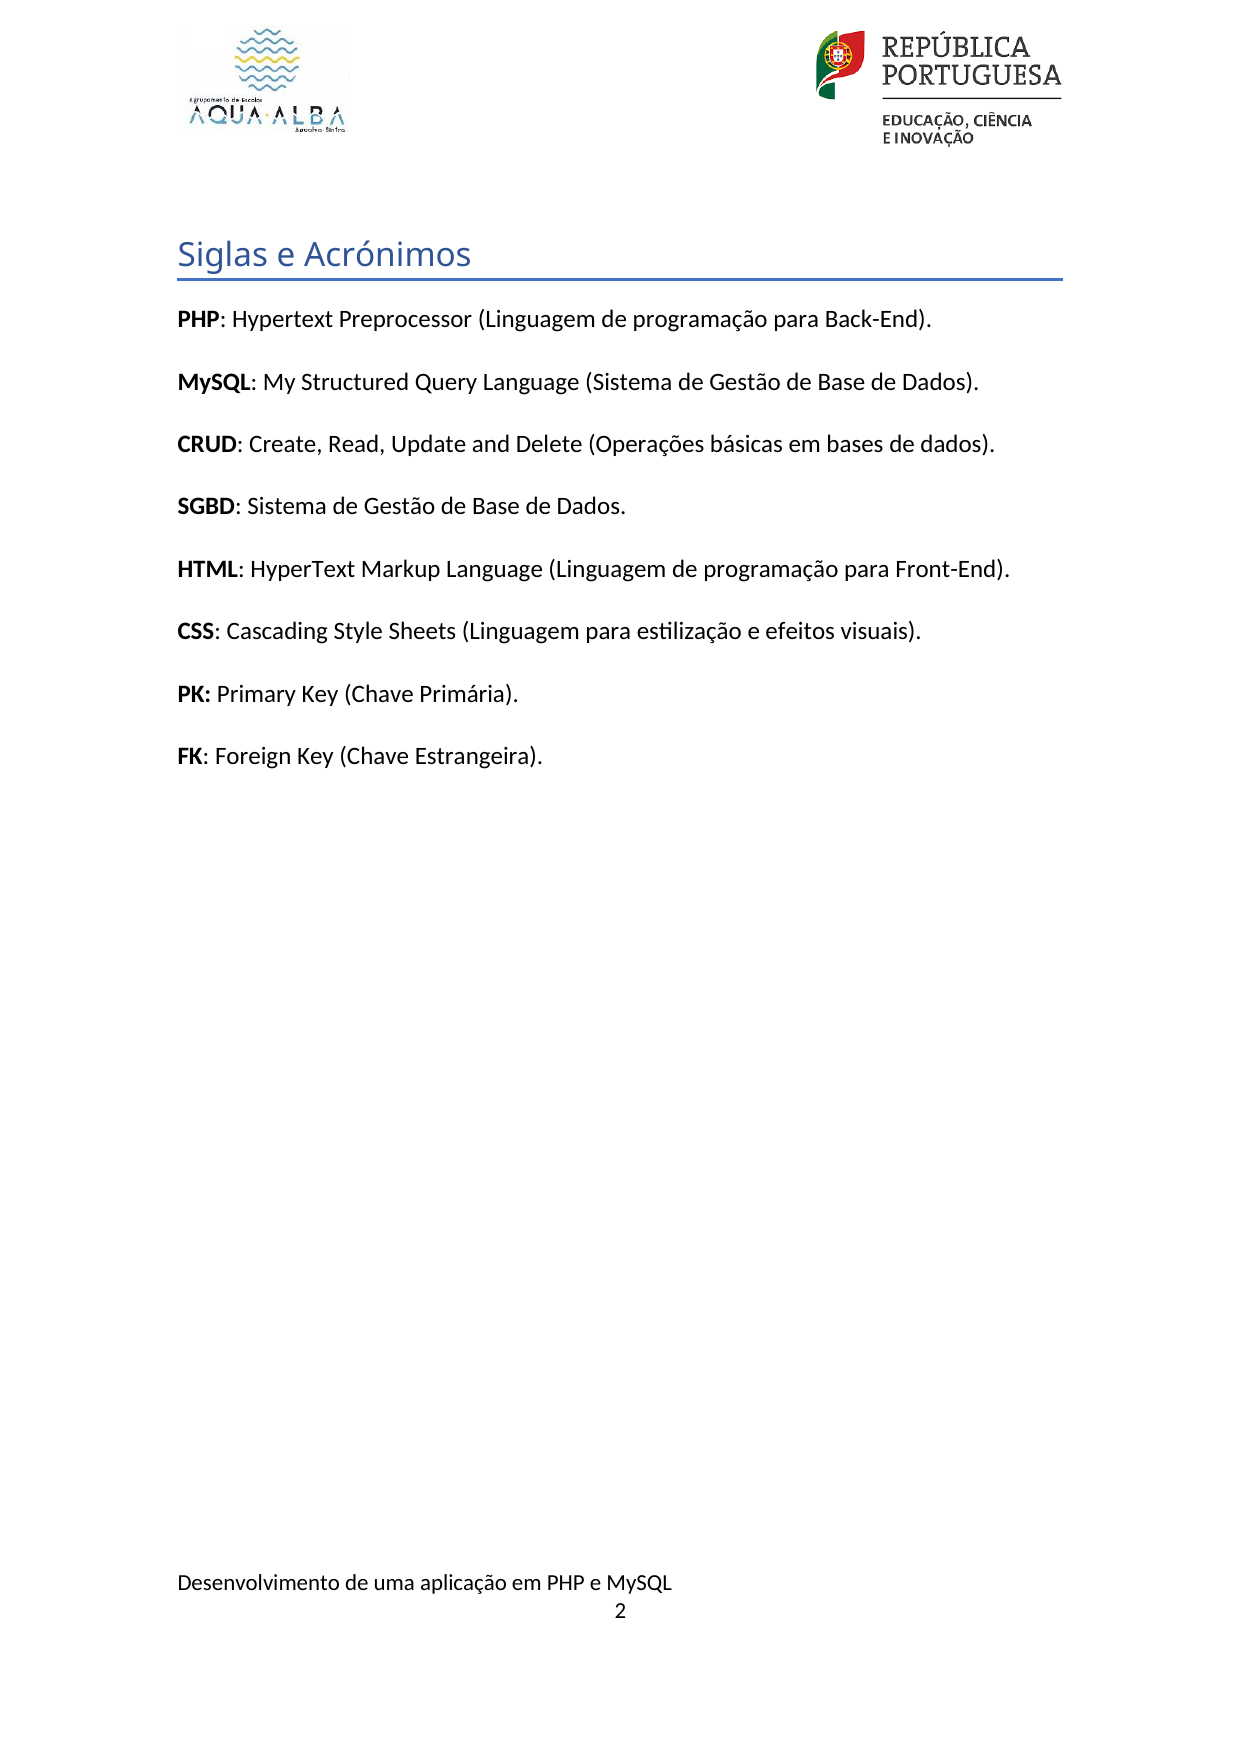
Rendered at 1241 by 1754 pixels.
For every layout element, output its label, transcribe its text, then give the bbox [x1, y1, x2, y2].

text PK: Primary Key (Chave Primária). [177, 678, 1063, 708]
text FK: Foreign Key (Chave Estrangeira). [177, 740, 1063, 771]
text SGBD: Sistema de Gestão de Base de Dados. [177, 491, 1063, 521]
text HTML: HyperText Markup Language (Linguagem de programação para Front-End). [177, 553, 1063, 583]
subtitle Siglas e Acrónimos [177, 231, 1063, 278]
picture [816, 31, 1062, 147]
picture [182, 25, 350, 132]
text PHP: Hypertext Preprocessor (Linguagem de programação para Back-End). [177, 303, 1063, 334]
text CRUD: Create, Read, Update and Delete (Operações básicas em bases de dados). [177, 428, 1063, 459]
text MySQL: My Structured Query Language (Sistema de Gestão de Base de Dados). [177, 366, 1063, 396]
text CSS: Cascading Style Sheets (Linguagem para estilização e efeitos visuais). [177, 615, 1063, 646]
